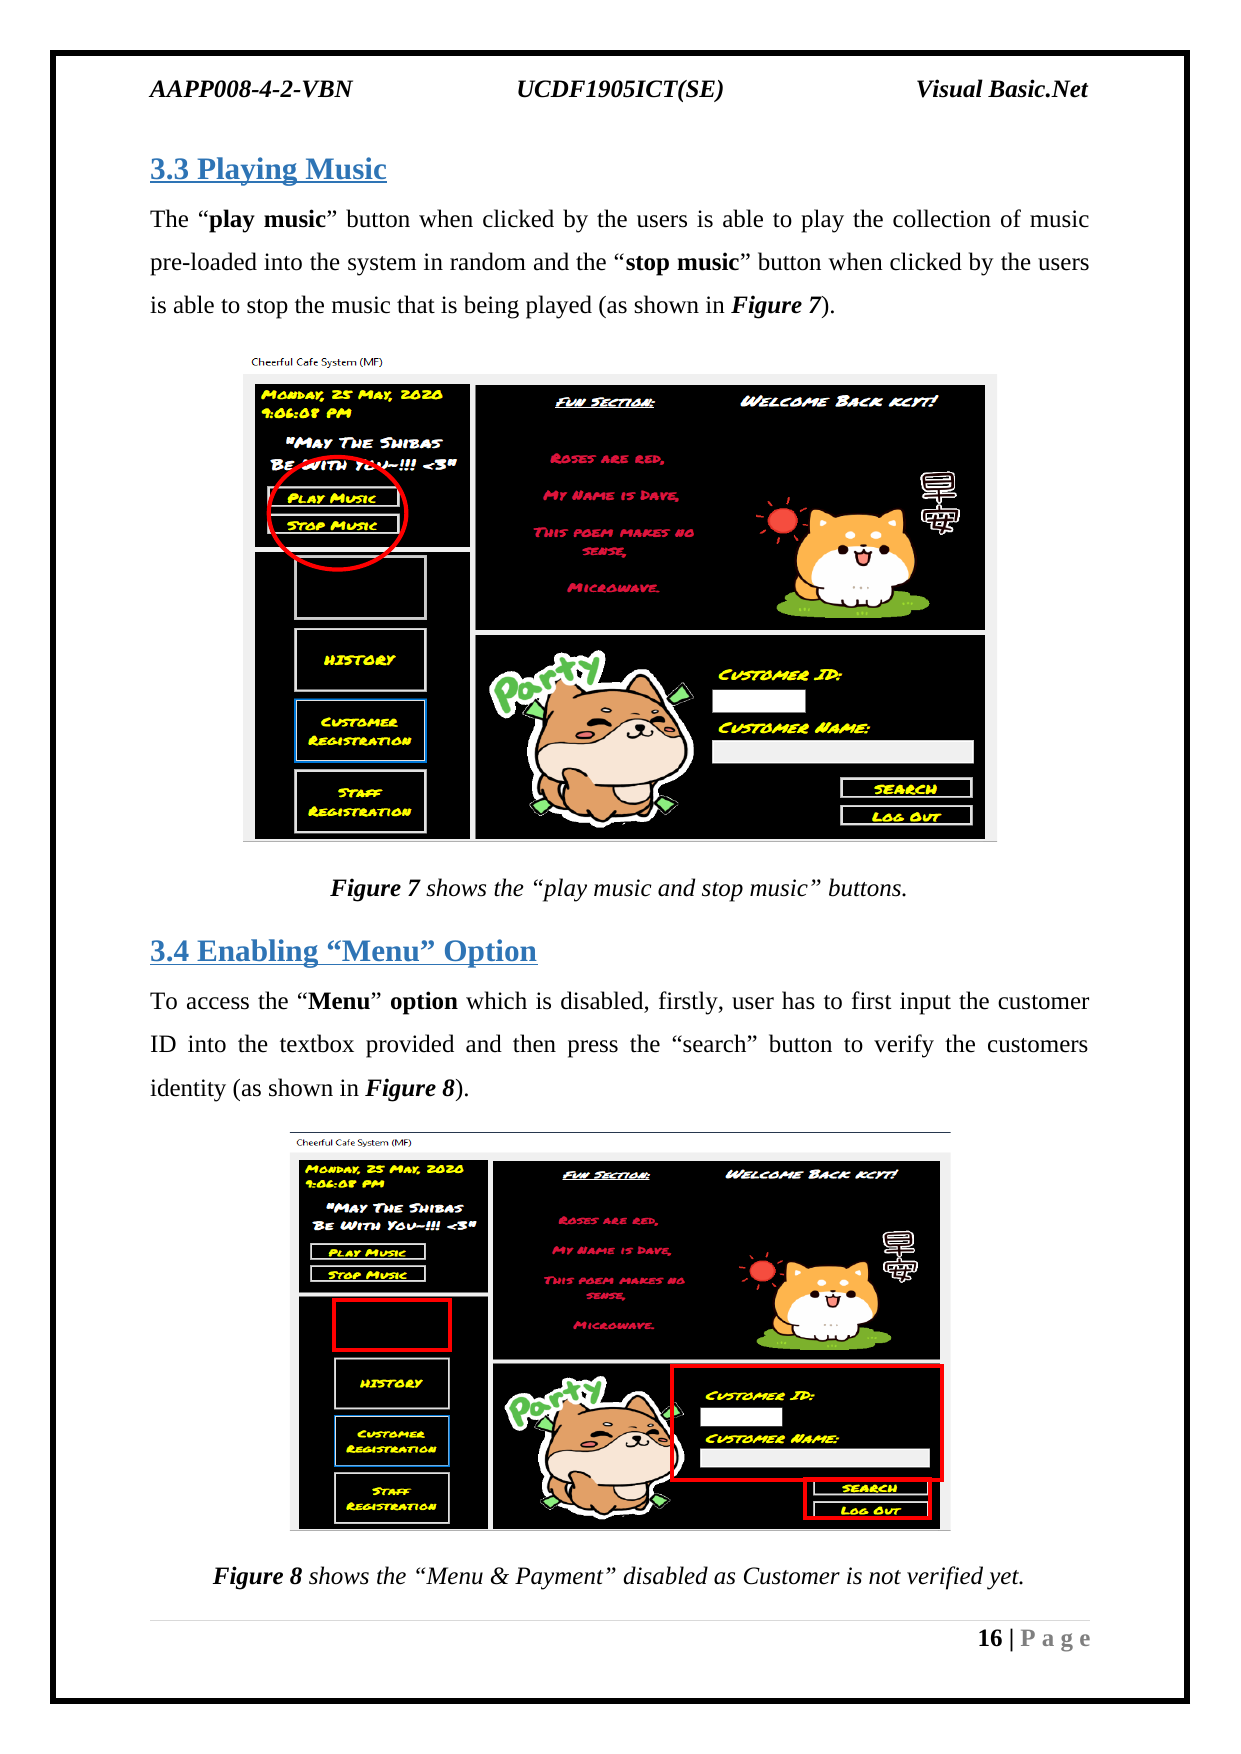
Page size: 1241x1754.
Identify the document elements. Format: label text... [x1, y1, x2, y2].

text Figure 8 shows the “Menu & Payment” disabled as Customer is not verified yet. [150, 1561, 1090, 1590]
picture [289, 1132, 951, 1531]
subtitle 3.3 Playing Music [150, 150, 1090, 186]
text To access the “Menu” option which is disabled, firstly, user has to first input the customer ID into the textbox provided and then press the “search” button to verify the customers identity (as shown in Figure 8). [150, 986, 1090, 1101]
subtitle 3.4 Enabling “Menu” Option [150, 932, 1090, 968]
text Figure 7 shows the “play music and stop music” buttons. [150, 873, 1090, 901]
text The “play music” button when clicked by the users is able to play the collection of music pre-loaded into the system in random and the “stop music” button when clicked by the users is able to stop the music that is being played (as shown in Figure 7). [150, 204, 1090, 319]
picture [243, 350, 998, 842]
